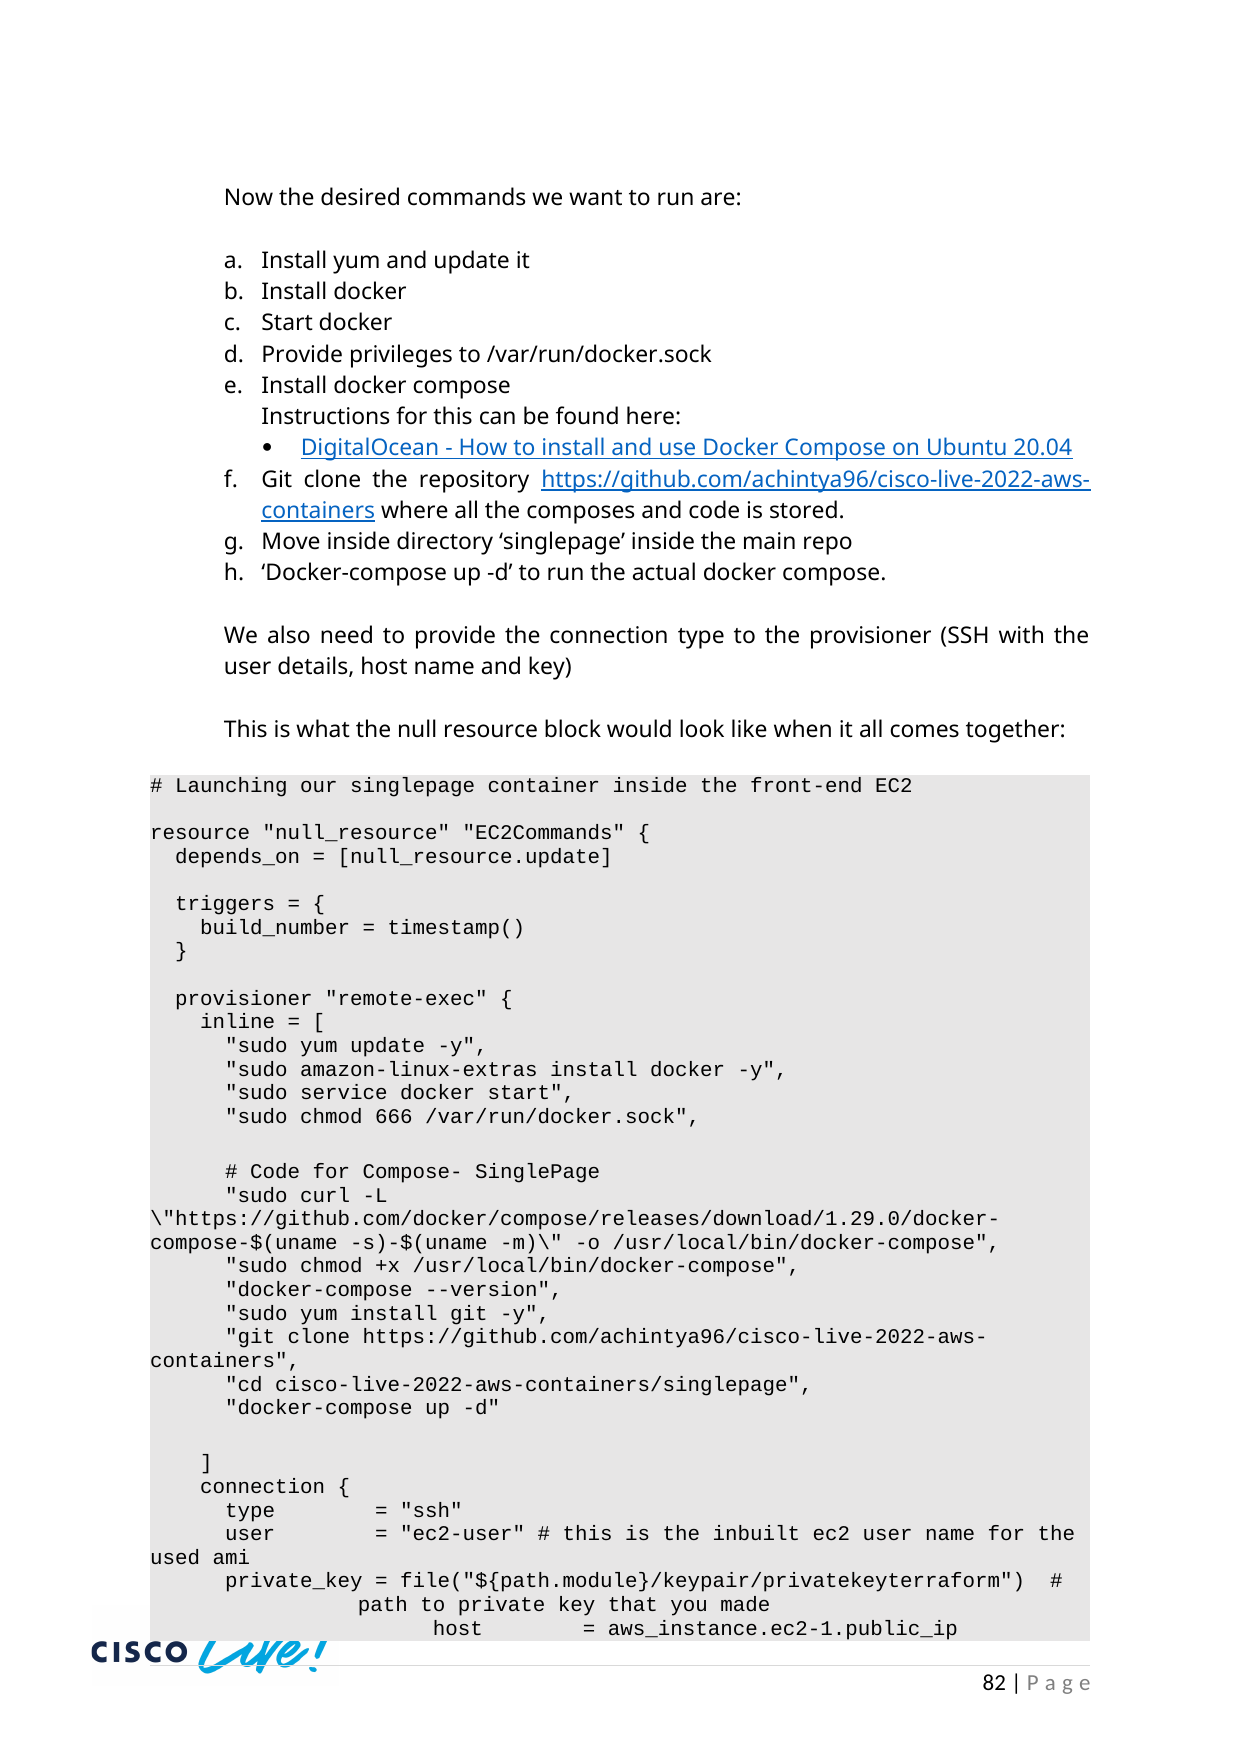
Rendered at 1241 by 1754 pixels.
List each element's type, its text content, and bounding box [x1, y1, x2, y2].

list Start docker [224, 306, 1090, 337]
text "cd cisco-live-2022-aws-containers/singlepage", [150, 1374, 1090, 1397]
list Install docker [224, 275, 1090, 306]
text provisioner "remote-exec" { [150, 988, 1090, 1011]
text "sudo yum install git -y", [150, 1303, 1090, 1326]
text "sudo yum update -y", [150, 1035, 1090, 1059]
text host = aws_instance.ec2-1.public_ip [150, 1618, 1090, 1641]
text depends_on = [null_resource.update] [150, 846, 1090, 869]
picture [228, 1657, 241, 1665]
text resource "null_resource" "EC2Commands" { [150, 822, 1090, 846]
list Provide privileges to /var/run/docker.sock [224, 337, 1090, 369]
picture [282, 1641, 339, 1665]
list Install docker compose [224, 369, 1090, 400]
text # Launching our singlepage container inside the front-end EC2 [150, 775, 1090, 799]
text } [150, 941, 1090, 964]
text user = "ec2-user" # this is the inbuilt ec2 user name for the used ami [150, 1523, 1090, 1571]
picture [205, 1641, 263, 1665]
text private_key = file("${path.module}/keypair/privatekeyterraform") # path to private key that you made [150, 1571, 1090, 1618]
text inline = [ [150, 1011, 1090, 1035]
list Install yum and update it [224, 244, 1090, 275]
list Git clone the repository https://github.com/achintya96/cisco-live-2022-aws-containers where all the composes and code is stored. [224, 462, 1090, 525]
list Move inside directory ‘singlepage’ inside the main repo [224, 525, 1090, 556]
text Now the desired commands we want to run are: [150, 181, 1090, 212]
list ‘Docker-compose up -d’ to run the actual docker compose. [224, 556, 1090, 587]
text Instructions for this can be found here: [261, 400, 1090, 431]
text "sudo service docker start", [150, 1082, 1090, 1106]
text build_number = timestamp() [150, 917, 1090, 941]
text "sudo amazon-linux-extras install docker -y", [150, 1059, 1090, 1082]
text "sudo chmod 666 /var/run/docker.sock", [150, 1106, 1090, 1130]
text "sudo curl -L \"https://github.com/docker/compose/releases/download/1.29.0/docker-compose-$(uname -s)-$(uname -m)\" -o /usr/local/bin/docker-compose", [150, 1184, 1090, 1256]
text "docker-compose --version", [150, 1279, 1090, 1303]
text "git clone https://github.com/achintya96/cisco-live-2022-aws-containers", [150, 1326, 1090, 1374]
text triggers = { [150, 893, 1090, 917]
list DigitalOcean - How to install and use Docker Compose on Ubuntu 20.04 [263, 431, 1090, 462]
text "sudo chmod +x /usr/local/bin/docker-compose", [150, 1256, 1090, 1279]
picture [267, 1641, 275, 1651]
text type = "ssh" [150, 1499, 1090, 1523]
text ] [150, 1452, 1090, 1476]
picture [267, 1641, 287, 1665]
text This is what the null resource block would look like when it all comes together: [224, 712, 1090, 744]
text "docker-compose up -d" [150, 1397, 1090, 1421]
picture [91, 1605, 339, 1686]
text connection { [150, 1476, 1090, 1499]
text We also need to provide the connection type to the provisioner (SSH with the user details, host name and key) [224, 619, 1090, 681]
text # Code for Compose- SinglePage [150, 1161, 1090, 1184]
